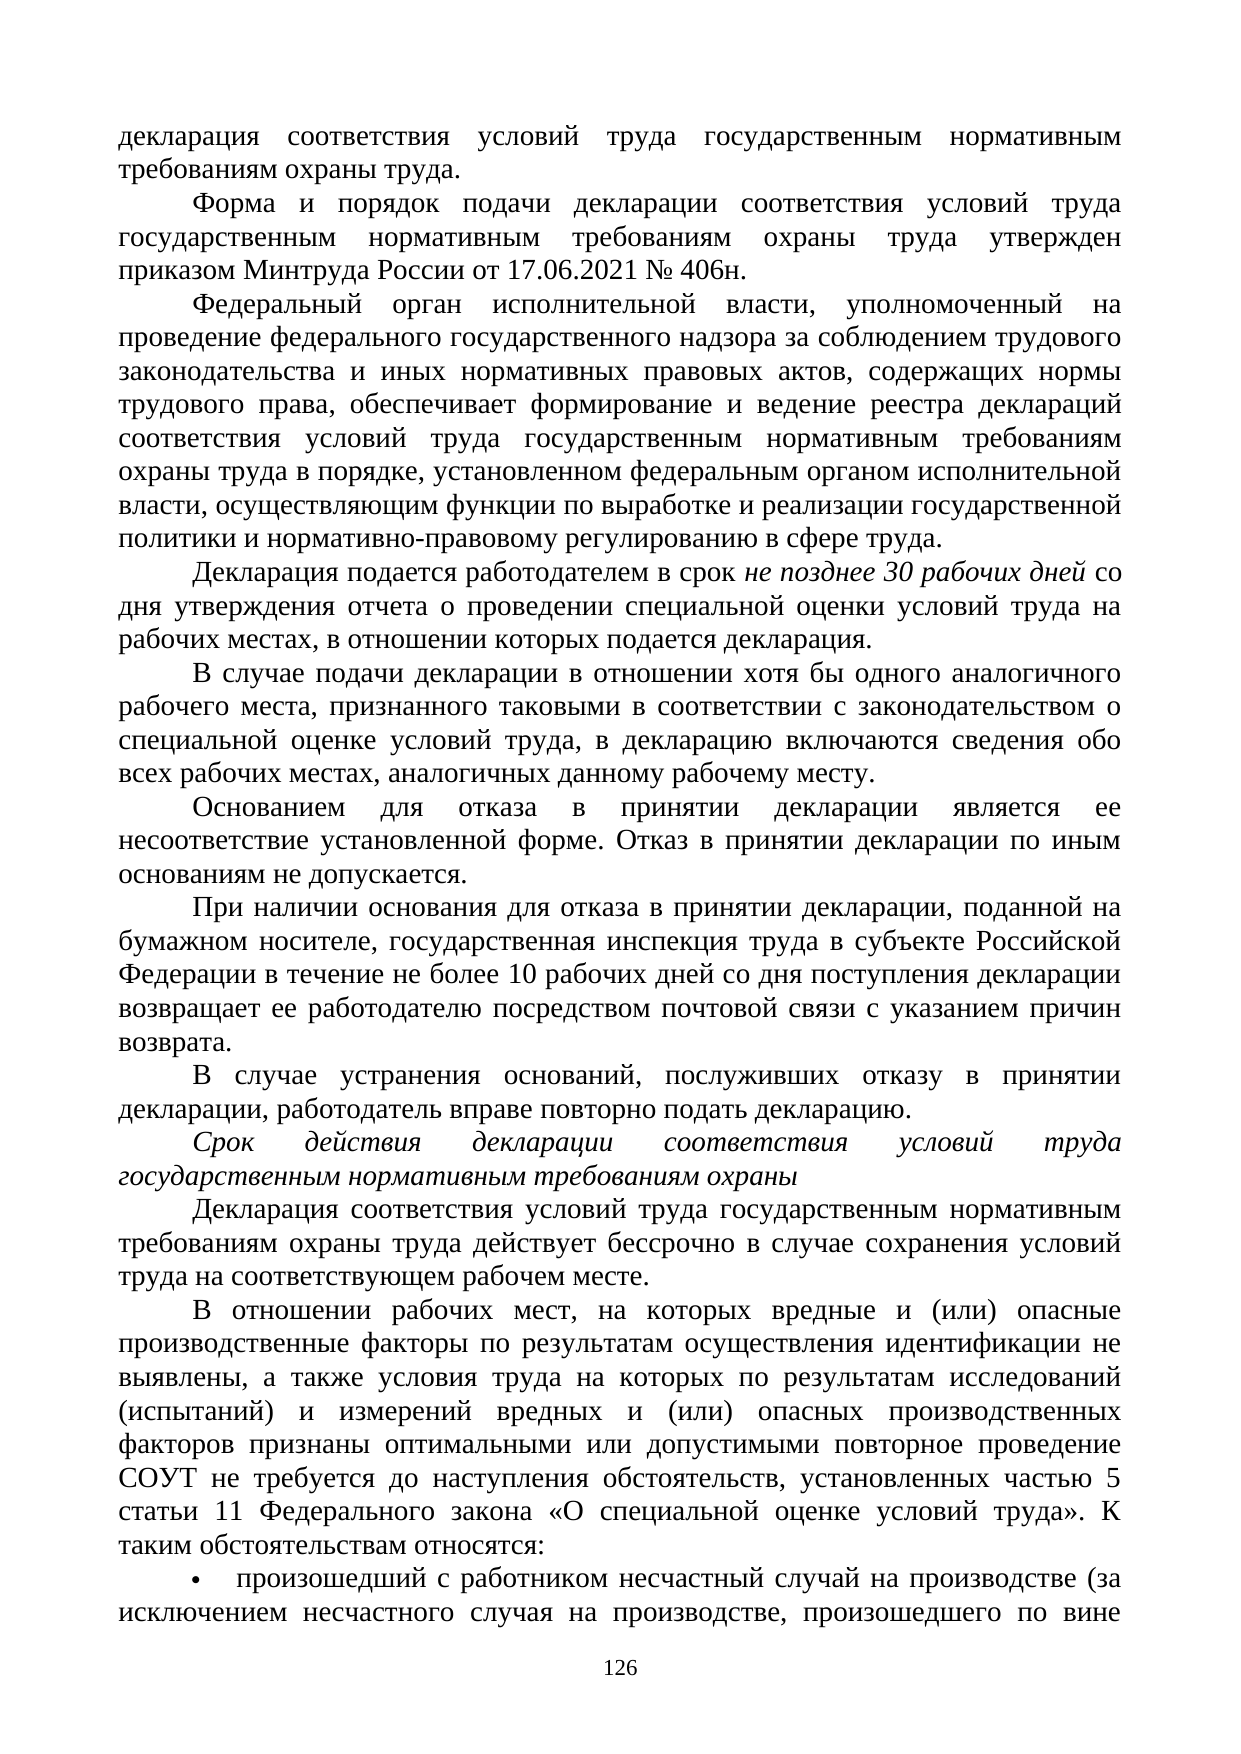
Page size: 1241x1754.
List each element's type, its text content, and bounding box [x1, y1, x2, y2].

text Форма и порядок подачи декларации соответствия условий труда государственным нормативным требованиям охраны труда утвержден приказом Минтруда России от 17.06.2021 № 406н. [118, 185, 1122, 286]
text Федеральный орган исполнительной власти, уполномоченный на проведение федерального государственного надзора за соблюдением трудового законодательства и иных нормативных правовых актов, содержащих нормы трудового права, обеспечивает формирование и ведение реестра деклараций соответствия условий труда государственным нормативным требованиям охраны труда в порядке, установленном федеральным органом исполнительной власти, осуществляющим функции по выработке и реализации государственной политики и нормативно-правовому регулированию в сфере труда. [118, 286, 1122, 554]
text В случае подачи декларации в отношении хотя бы одного аналогичного рабочего места, признанного таковыми в соответствии с законодательством о специальной оценке условий труда, в декларацию включаются сведения обо всех рабочих местах, аналогичных данному рабочему месту. [118, 655, 1122, 789]
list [118, 1560, 1122, 1627]
text В случае устранения оснований, послуживших отказу в принятии декларации, работодатель вправе повторно подать декларацию. [118, 1057, 1122, 1124]
text Срок действия декларации соответствия условий труда государственным нормативным требованиям охраны [118, 1124, 1122, 1191]
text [118, 118, 1122, 185]
text Основанием для отказа в принятии декларации является ее несоответствие установленной форме. Отказ в принятии декларации по иным основаниям не допускается. [118, 789, 1122, 889]
text Декларация соответствия условий труда государственным нормативным требованиям охраны труда действует бессрочно в случае сохранения условий труда на соответствующем рабочем месте. [118, 1191, 1122, 1292]
text При наличии основания для отказа в принятии декларации, поданной на бумажном носителе, государственная инспекция труда в субъекте Российской Федерации в течение не более 10 рабочих дней со дня поступления декларации возвращает ее работодателю посредством почтовой связи с указанием причин возврата. [118, 889, 1122, 1057]
text Декларация подается работодателем в срок не позднее 30 рабочих дней со дня утверждения отчета о проведении специальной оценки условий труда на рабочих местах, в отношении которых подается декларация. [118, 554, 1122, 655]
text В отношении рабочих мест, на которых вредные и (или) опасные производственные факторы по результатам осуществления идентификации не выявлены, а также условия труда на которых по результатам исследований (испытаний) и измерений вредных и (или) опасных производственных факторов признаны оптимальными или допустимыми повторное проведение СОУТ не требуется до наступления обстоятельств, установленных частью 5 статьи 11 Федерального закона «О специальной оценке условий труда». К таким обстоятельствам относятся: [118, 1292, 1122, 1560]
